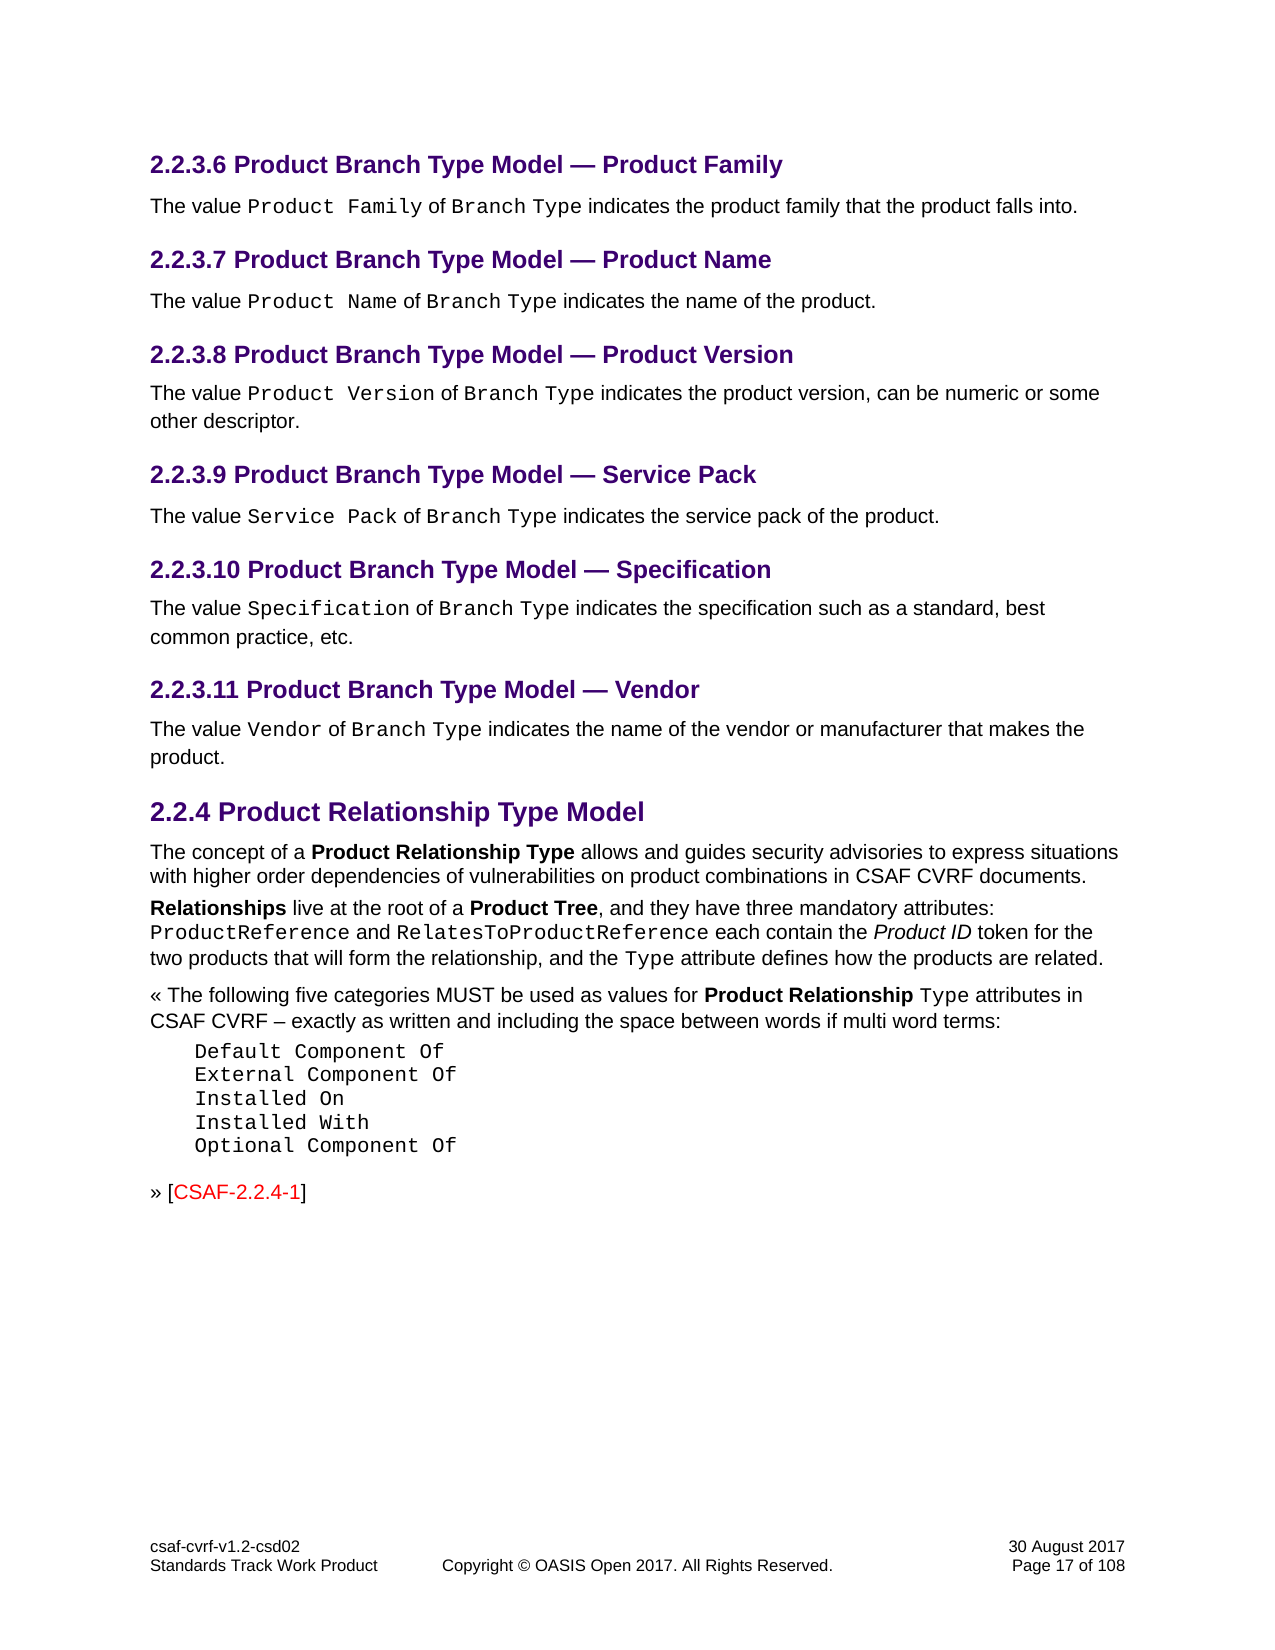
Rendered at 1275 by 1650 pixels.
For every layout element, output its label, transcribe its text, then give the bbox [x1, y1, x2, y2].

text « The following five categories MUST be used as values for Product Relationship Type attributes in CSAF CVRF – exactly as written and including the space between words if multi word terms: [150, 980, 1125, 1032]
subtitle Product Branch Type Model — Product Family [150, 150, 1125, 179]
text The value Product Family of Branch Type indicates the product family that the product falls into. [150, 191, 1125, 220]
text » [CSAF-2.2.4-1] [150, 1180, 1125, 1204]
text The value Product Name of Branch Type indicates the name of the product. [150, 286, 1125, 314]
subtitle Product Relationship Type Model [150, 796, 1125, 827]
subtitle Product Branch Type Model — Product Name [150, 245, 1125, 273]
text Relationships live at the root of a Product Tree, and they have three mandatory attributes: ProductReference and RelatesToProductReference each contain the Product ID token for the two products that will form the relationship, and the Type attribute defines how the products are related. [150, 896, 1125, 972]
text The value Vendor of Branch Type indicates the name of the vendor or manufacturer that makes the product. [150, 717, 1125, 771]
text Default Component Of External Component Of Installed On Installed With Optional Component Of [194, 1041, 1125, 1159]
text The concept of a Product Relationship Type allows and guides security advisories to express situations with higher order dependencies of vulnerabilities on product combinations in CSAF CVRF documents. [150, 840, 1125, 888]
text The value Specification of Branch Type indicates the specification such as a standard, best common practice, etc. [150, 596, 1125, 650]
text The value Service Pack of Branch Type indicates the service pack of the product. [150, 501, 1125, 530]
subtitle Product Branch Type Model — Vendor [150, 675, 1125, 704]
subtitle Product Branch Type Model — Product Version [150, 339, 1125, 368]
subtitle Product Branch Type Model — Specification [150, 555, 1125, 584]
subtitle Product Branch Type Model — Service Pack [150, 460, 1125, 489]
text The value Product Version of Branch Type indicates the product version, can be numeric or some other descriptor. [150, 381, 1125, 435]
